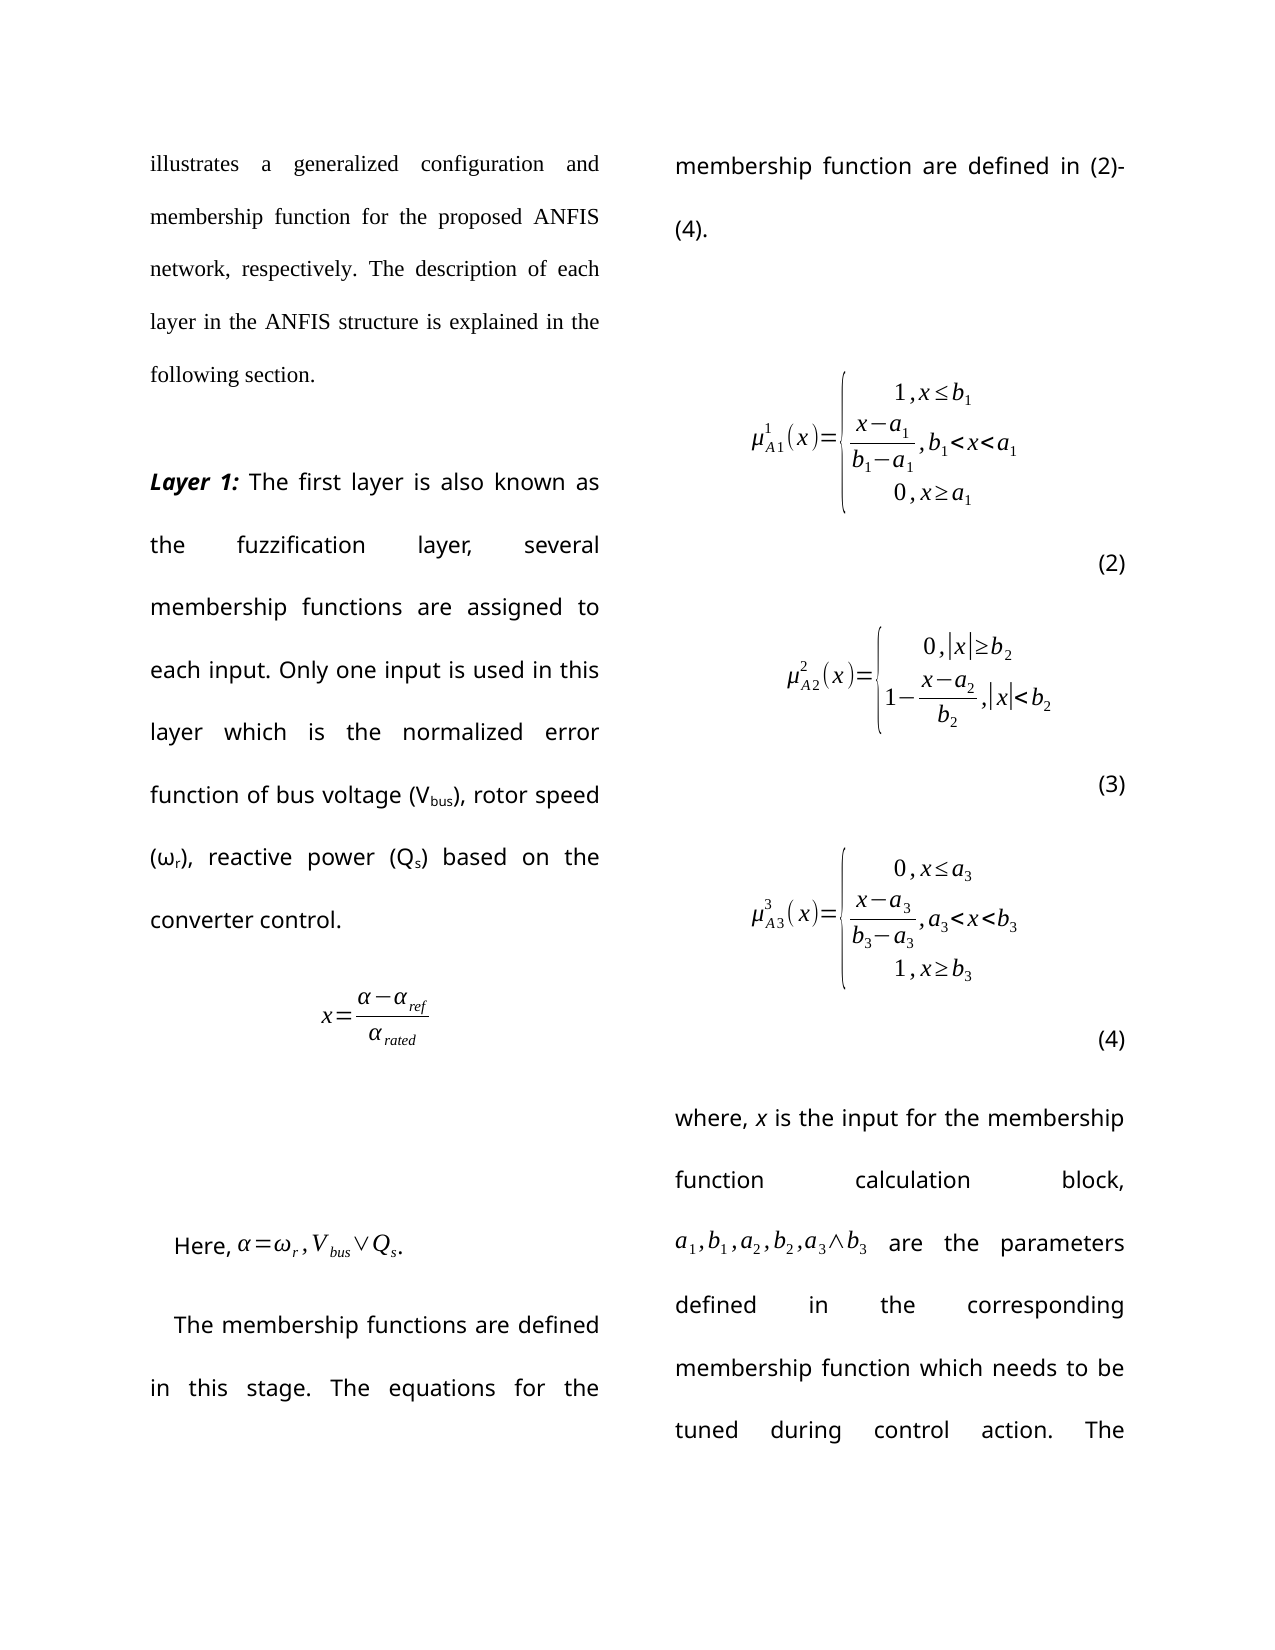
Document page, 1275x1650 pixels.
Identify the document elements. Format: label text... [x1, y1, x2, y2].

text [675, 1102, 1125, 1446]
text (2) [675, 371, 1125, 578]
text (3) [675, 626, 1125, 799]
text Layer 1: The first layer is also known as the fuzzification layer, several membership functions are assigned to each input. Only one input is used in this layer which is the normalized error function of bus voltage (Vbus), rotor speed (ωr), reactive power (Qs) based on the converter control. [150, 466, 600, 935]
text The membership functions are defined in this stage. The equations for the membership function are defined in (2)-(4). [675, 150, 1125, 244]
text (4) [675, 847, 1125, 1054]
text Here, . [150, 1230, 600, 1261]
text The membership functions are defined in this stage. The equations for the membership function are defined in (2)-(4). [150, 1309, 600, 1403]
